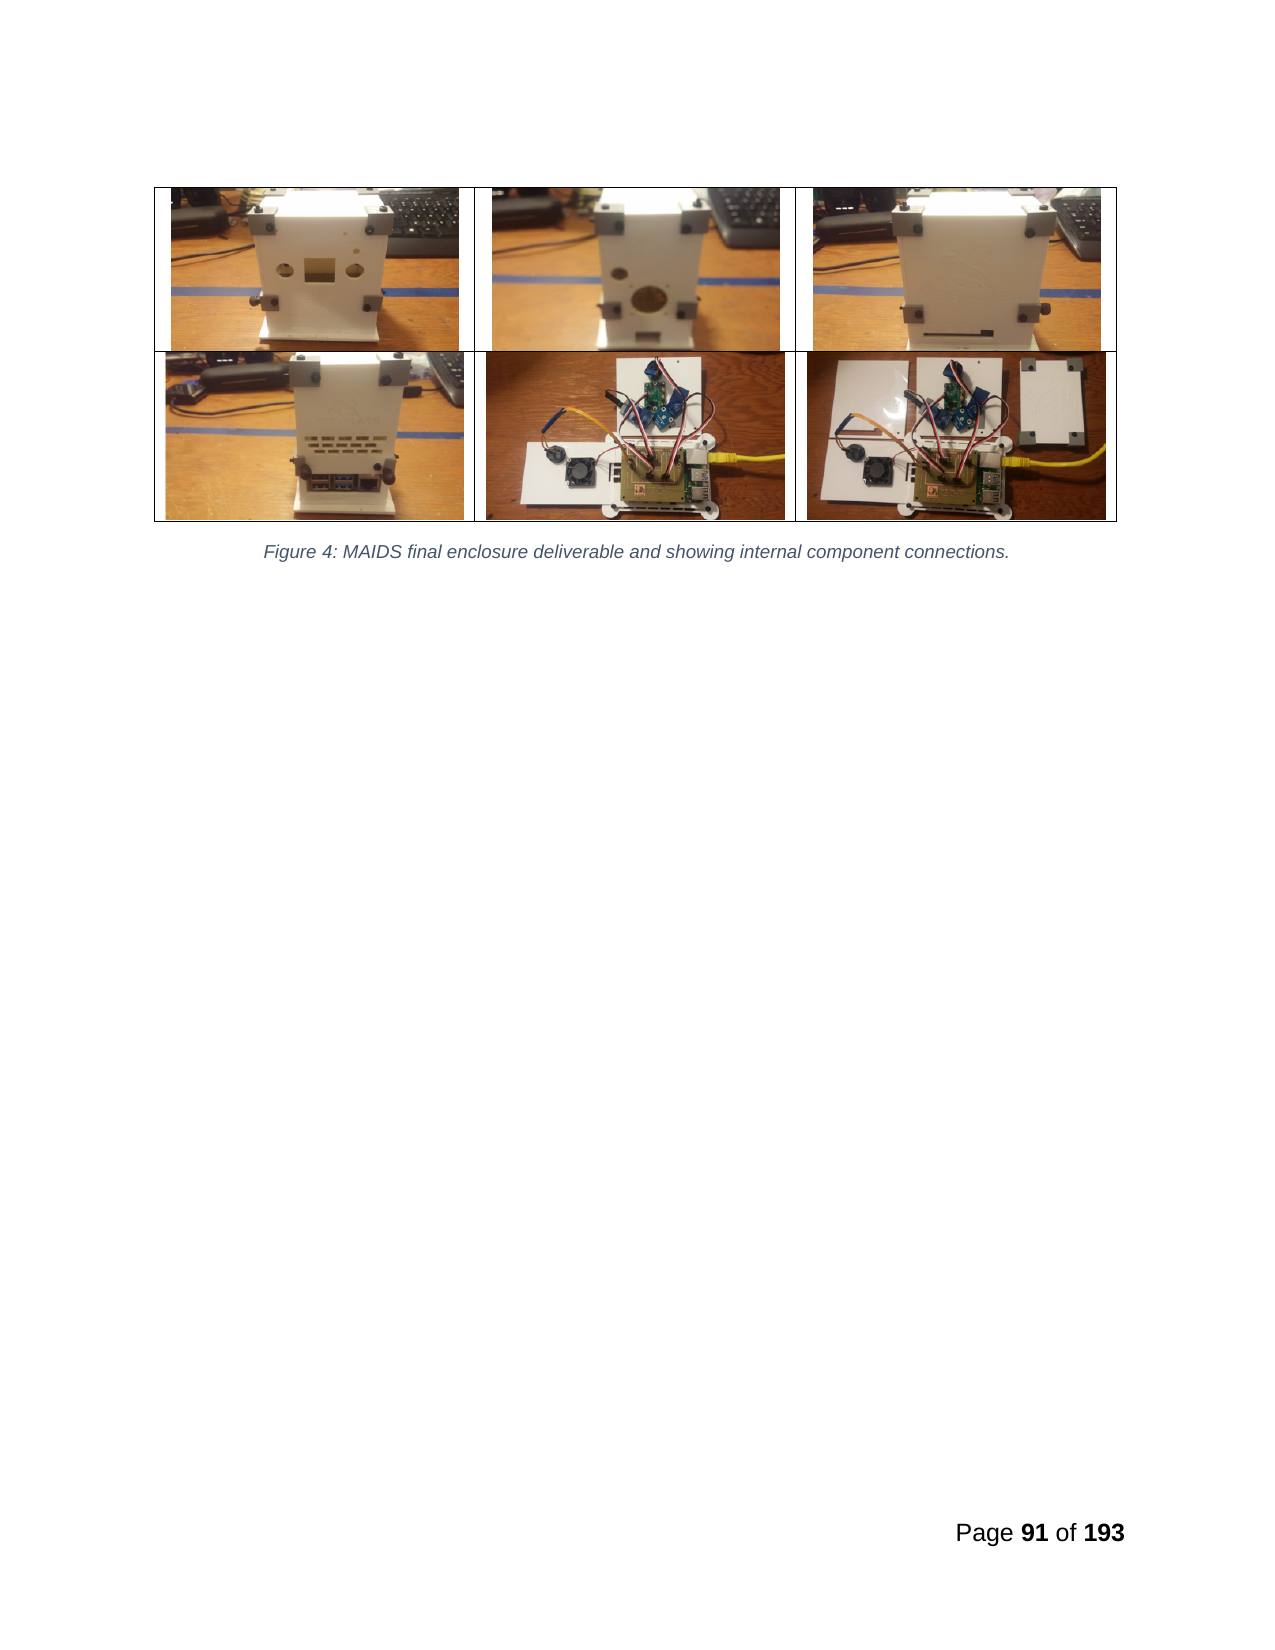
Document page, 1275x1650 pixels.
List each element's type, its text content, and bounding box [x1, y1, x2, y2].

picture [150, 180, 1122, 523]
